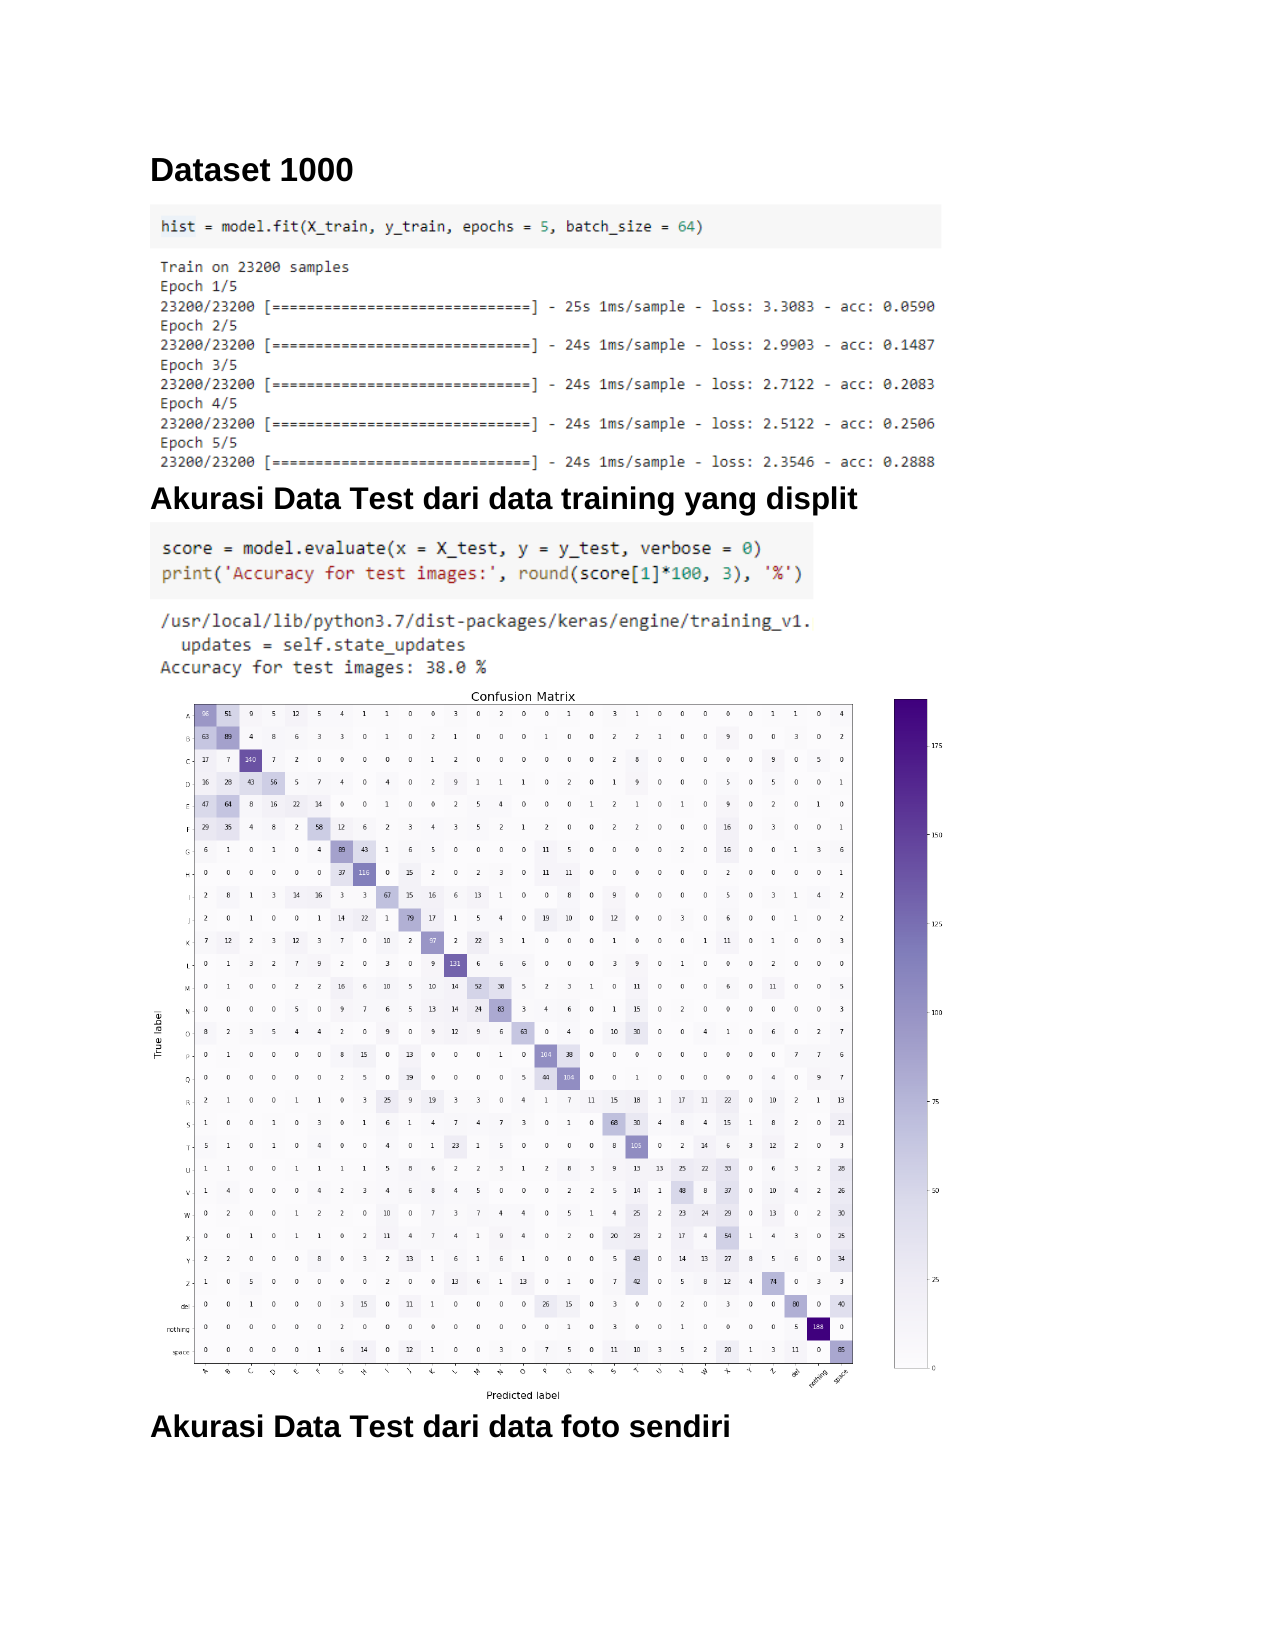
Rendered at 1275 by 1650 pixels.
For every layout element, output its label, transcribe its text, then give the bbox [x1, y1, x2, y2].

picture [150, 687, 947, 1404]
picture [150, 521, 814, 684]
text Akurasi Data Test dari data training yang displit [150, 480, 1125, 516]
picture [150, 201, 942, 477]
subtitle Dataset 1000 [150, 150, 1125, 188]
text Akurasi Data Test dari data foto sendiri [150, 1408, 1125, 1444]
